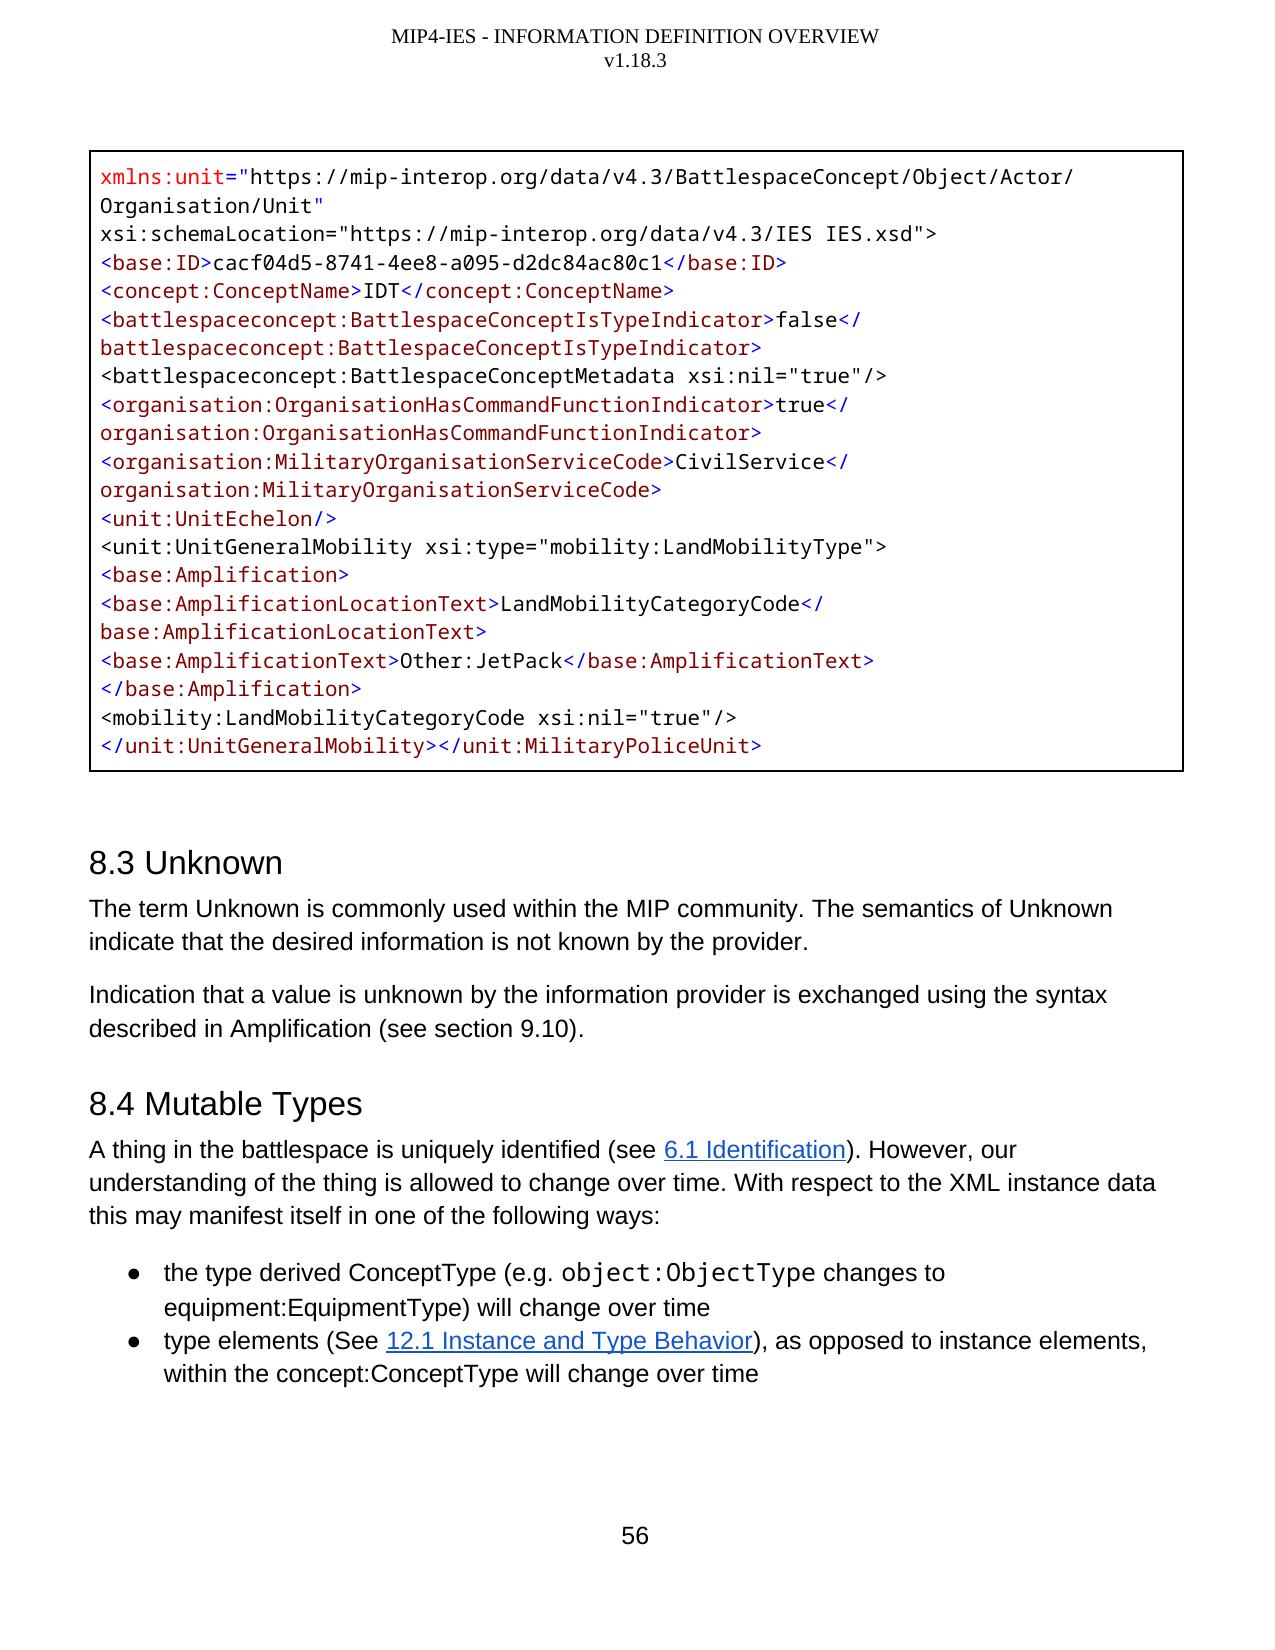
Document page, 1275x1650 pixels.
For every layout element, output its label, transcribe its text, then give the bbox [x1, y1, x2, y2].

list type elements (See 12.1 Instance and Type Behavior), as opposed to instance elements, within the concept:ConceptType will change over time [126, 1326, 1182, 1388]
text The term Unknown is commonly used within the MIP community. The semantics of Unknown indicate that the desired information is not known by the provider. [88, 894, 1182, 955]
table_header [91, 152, 1182, 770]
subtitle 8.4 Mutable Types [88, 1084, 1182, 1122]
text Indication that a value is unknown by the information provider is exchanged using the syntax described in Amplification (see section 9.10). [88, 981, 1182, 1042]
list the type derived ConceptType (e.g. object:ObjectType changes to equipment:EquipmentType) will change over time [126, 1255, 1182, 1322]
subtitle 8.3 Unknown [88, 843, 1182, 881]
text A thing in the battlespace is uniquely identified (see 6.1 Identification). However, our understanding of the thing is allowed to change over time. With respect to the XML instance data this may manifest itself in one of the following ways: [88, 1135, 1182, 1230]
